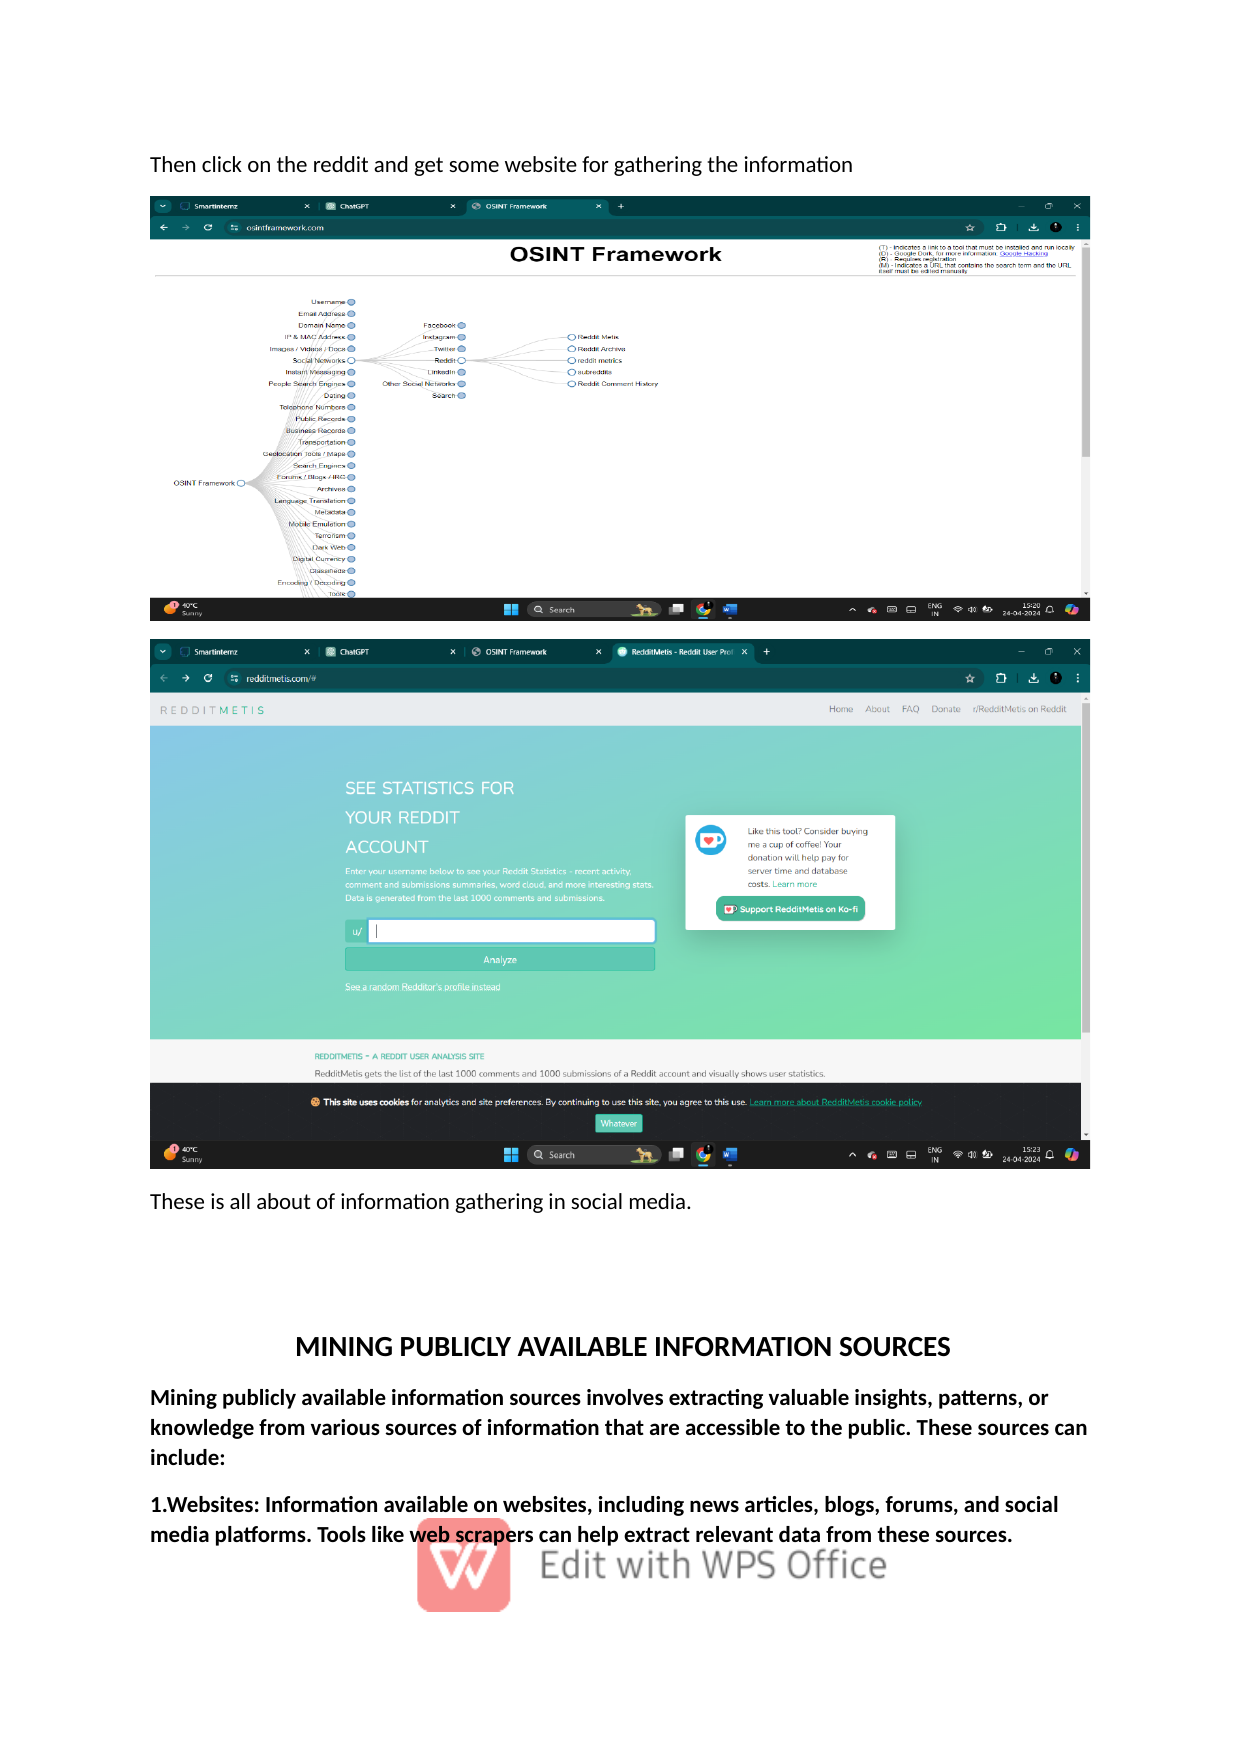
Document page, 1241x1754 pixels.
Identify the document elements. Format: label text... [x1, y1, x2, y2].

text MINING PUBLICLY AVAILABLE INFORMATION SOURCES [150, 1328, 1107, 1363]
picture [150, 639, 1091, 1169]
text Then click on the reddit and get some website for gathering the information [150, 150, 1107, 178]
text These is all about of information gathering in social media. [150, 1187, 1107, 1215]
text Mining publicly available information sources involves extracting valuable insights, patterns, or knowledge from various sources of information that are accessible to the public. These sources can include: [150, 1383, 1107, 1471]
text 1.Websites: Information available on websites, including news articles, blogs, forums, and social media platforms. Tools like web scrapers can help extract relevant data from these sources. [150, 1490, 1107, 1548]
picture [417, 1548, 888, 1612]
picture [150, 196, 1091, 621]
